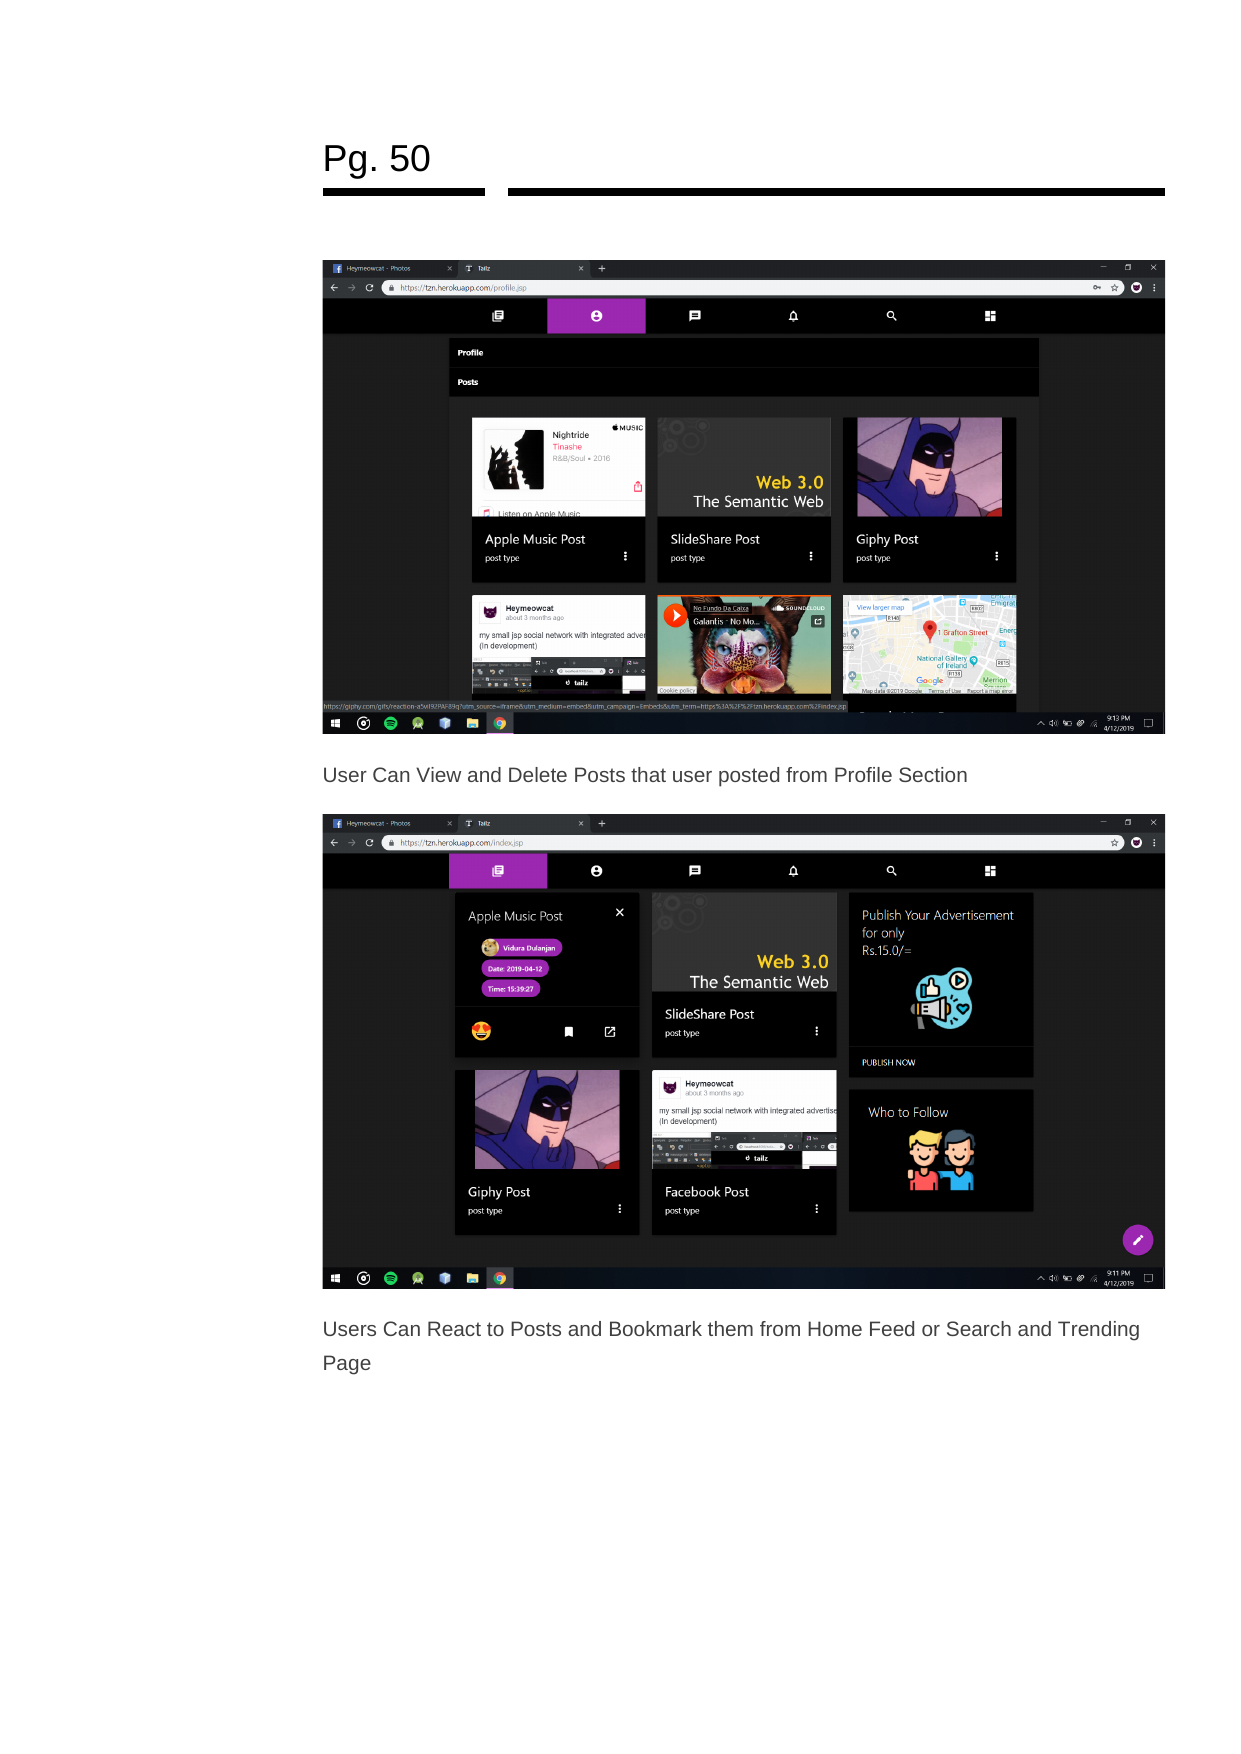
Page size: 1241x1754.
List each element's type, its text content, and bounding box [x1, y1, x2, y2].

picture [322, 814, 1166, 1289]
picture [322, 260, 1166, 734]
text User Can View and Delete Posts that user posted from Profile Section [322, 762, 1165, 786]
text Users Can React to Posts and Bookmark them from Home Feed or Search and Trending Page [322, 1317, 1165, 1374]
